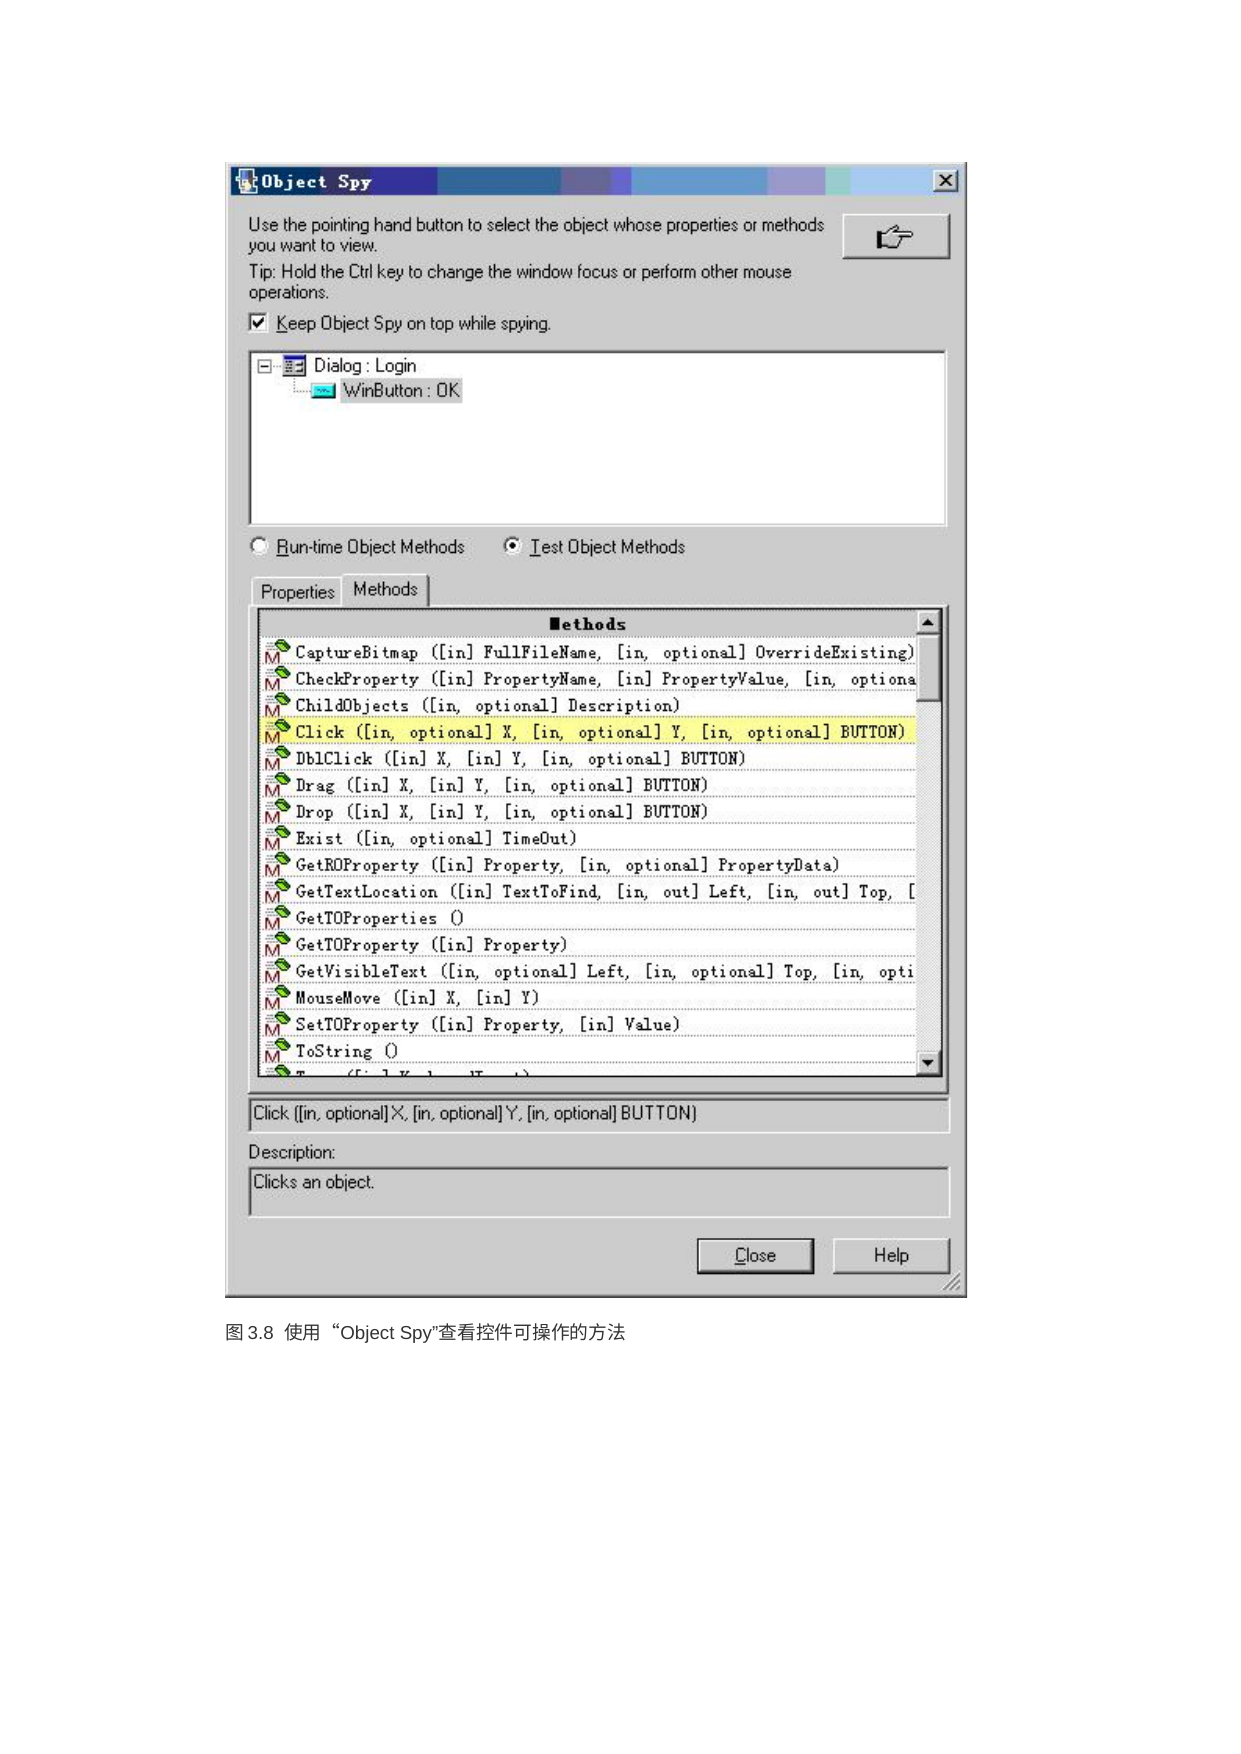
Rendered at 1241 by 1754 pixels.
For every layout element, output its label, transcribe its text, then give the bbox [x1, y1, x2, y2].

picture [225, 162, 968, 1298]
text 图3.8 使用“Object Spy”查看控件可操作的方法 [187, 1315, 1053, 1348]
